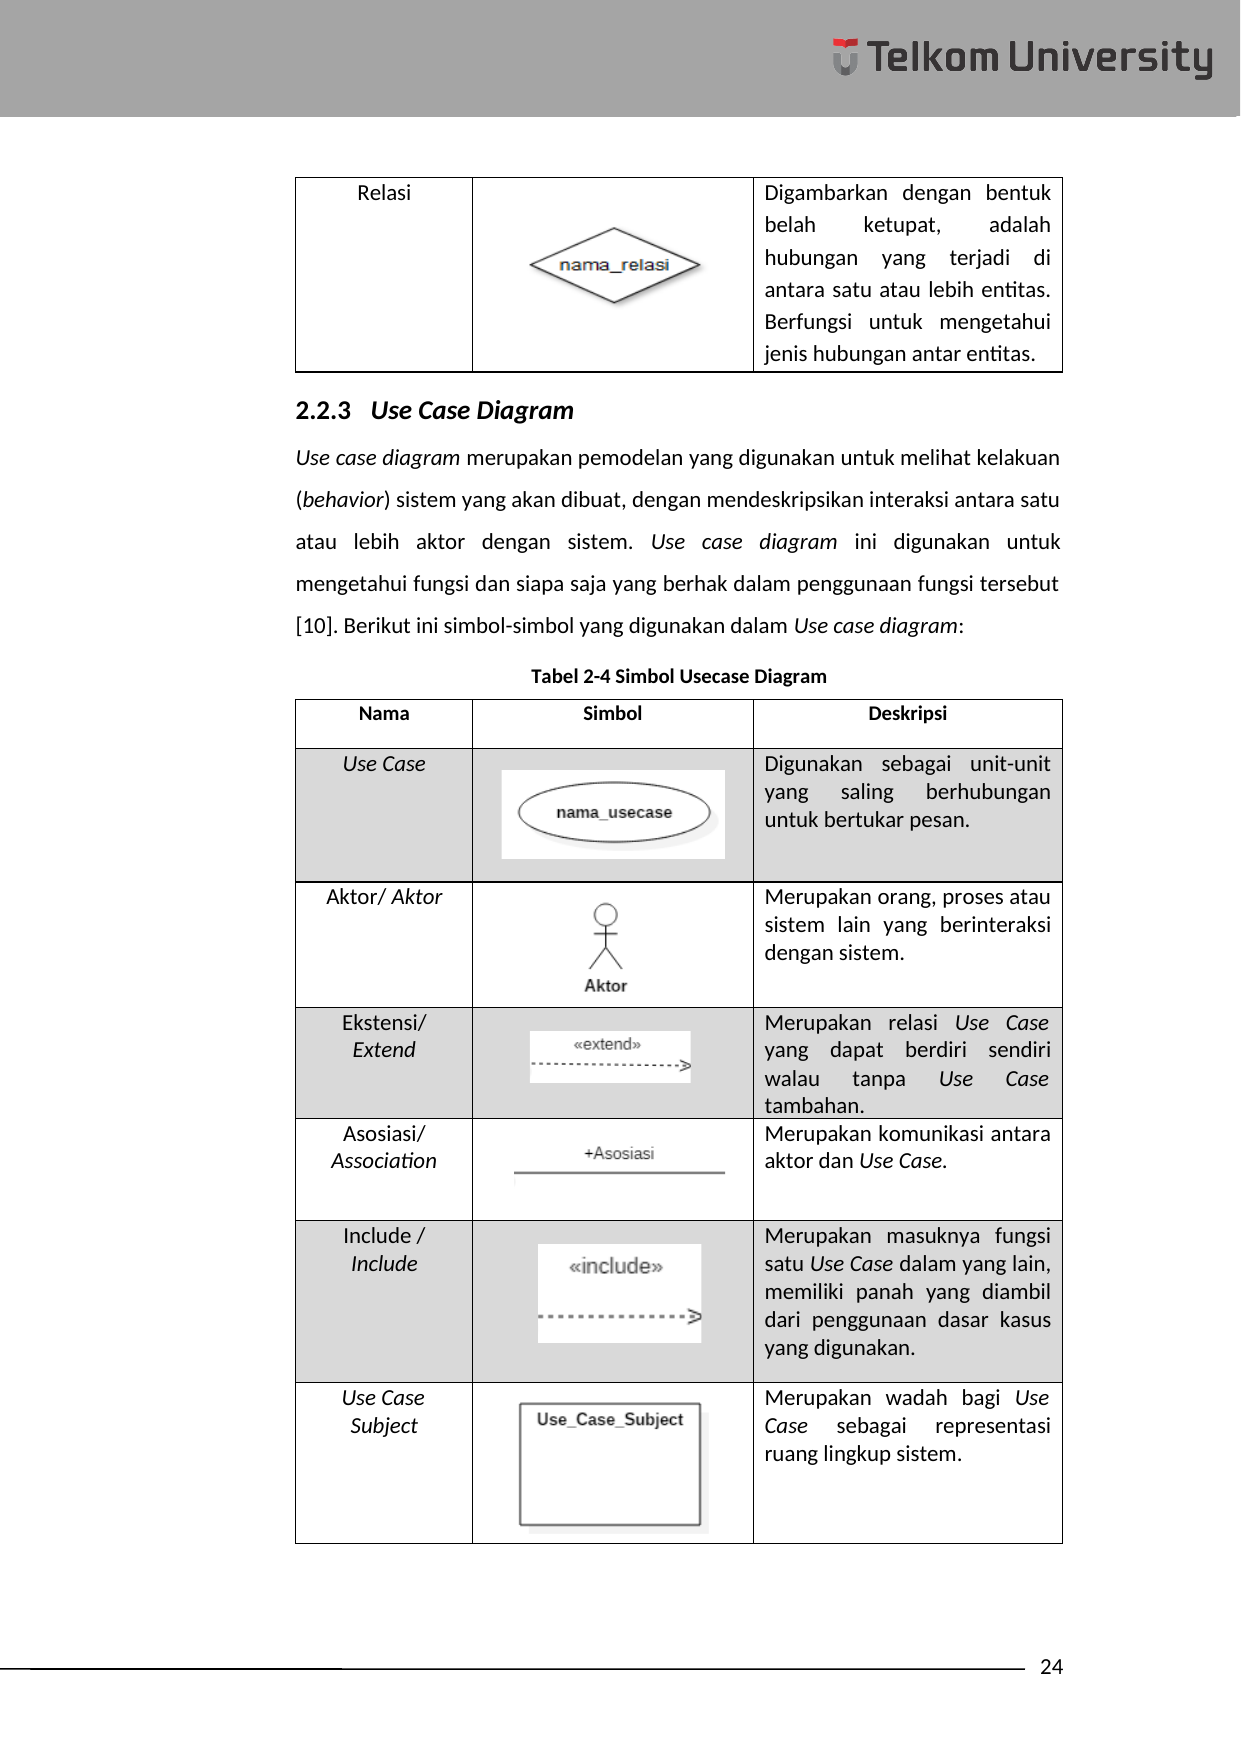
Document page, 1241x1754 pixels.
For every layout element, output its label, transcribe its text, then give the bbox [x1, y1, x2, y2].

table_cell [473, 883, 753, 1007]
table_cell [473, 1008, 753, 1118]
table_cell Relasi [296, 178, 472, 371]
table_cell [473, 178, 753, 371]
table_header Nama [296, 700, 472, 748]
table_cell Merupakan masuknya fungsi satu Use Case dalam yang lain, memiliki panah yang diambil dari penggunaan dasar kasus yang digunakan. [754, 1221, 1062, 1382]
table_cell [473, 749, 753, 881]
table_cell [473, 1383, 753, 1543]
table_cell Merupakan komunikasi antara aktor dan Use Case. [754, 1119, 1062, 1220]
table_cell [473, 1221, 753, 1382]
table_cell Use Case Subject [296, 1383, 472, 1543]
table_cell Use Case [296, 749, 472, 881]
table_cell Digunakan sebagai unit-unit yang saling berhubungan untuk bertukar pesan. [754, 749, 1062, 881]
table_header Deskripsi [754, 700, 1062, 748]
table_header Simbol [473, 700, 753, 748]
table_cell Digambarkan dengan bentuk belah ketupat, adalah hubungan yang terjadi di antara satu atau lebih entitas. Berfungsi untuk mengetahui jenis hubungan antar entitas. [754, 178, 1062, 371]
table_cell Merupakan wadah bagi Use Case sebagai representasi ruang lingkup sistem. [754, 1383, 1062, 1543]
text Use case diagram merupakan pemodelan yang digunakan untuk melihat kelakuan (behavior) sistem yang akan dibuat, dengan mendeskripsikan interaksi antara satu atau lebih aktor dengan sistem. Use case diagram ini digunakan untuk mengetahui fungsi dan siapa saja yang berhak dalam penggunaan fungsi tersebut [10]. Berikut ini simbol-simbol yang digunakan dalam Use case diagram: [295, 443, 1061, 639]
table_cell [473, 1119, 753, 1220]
subtitle Use Case Diagram [295, 393, 1063, 426]
table_cell Aktor/ Aktor [296, 883, 472, 1007]
table_cell Ekstensi/ Extend [296, 1008, 472, 1118]
table_cell Merupakan relasi Use Case yang dapat berdiri sendiri walau tanpa Use Case tambahan. [754, 1008, 1062, 1118]
table_cell Merupakan orang, proses atau sistem lain yang berinteraksi dengan sistem. [754, 883, 1062, 1007]
table_cell Asosiasi/ Association [296, 1119, 472, 1220]
table_cell Include / Include [296, 1221, 472, 1382]
picture [833, 38, 1213, 80]
